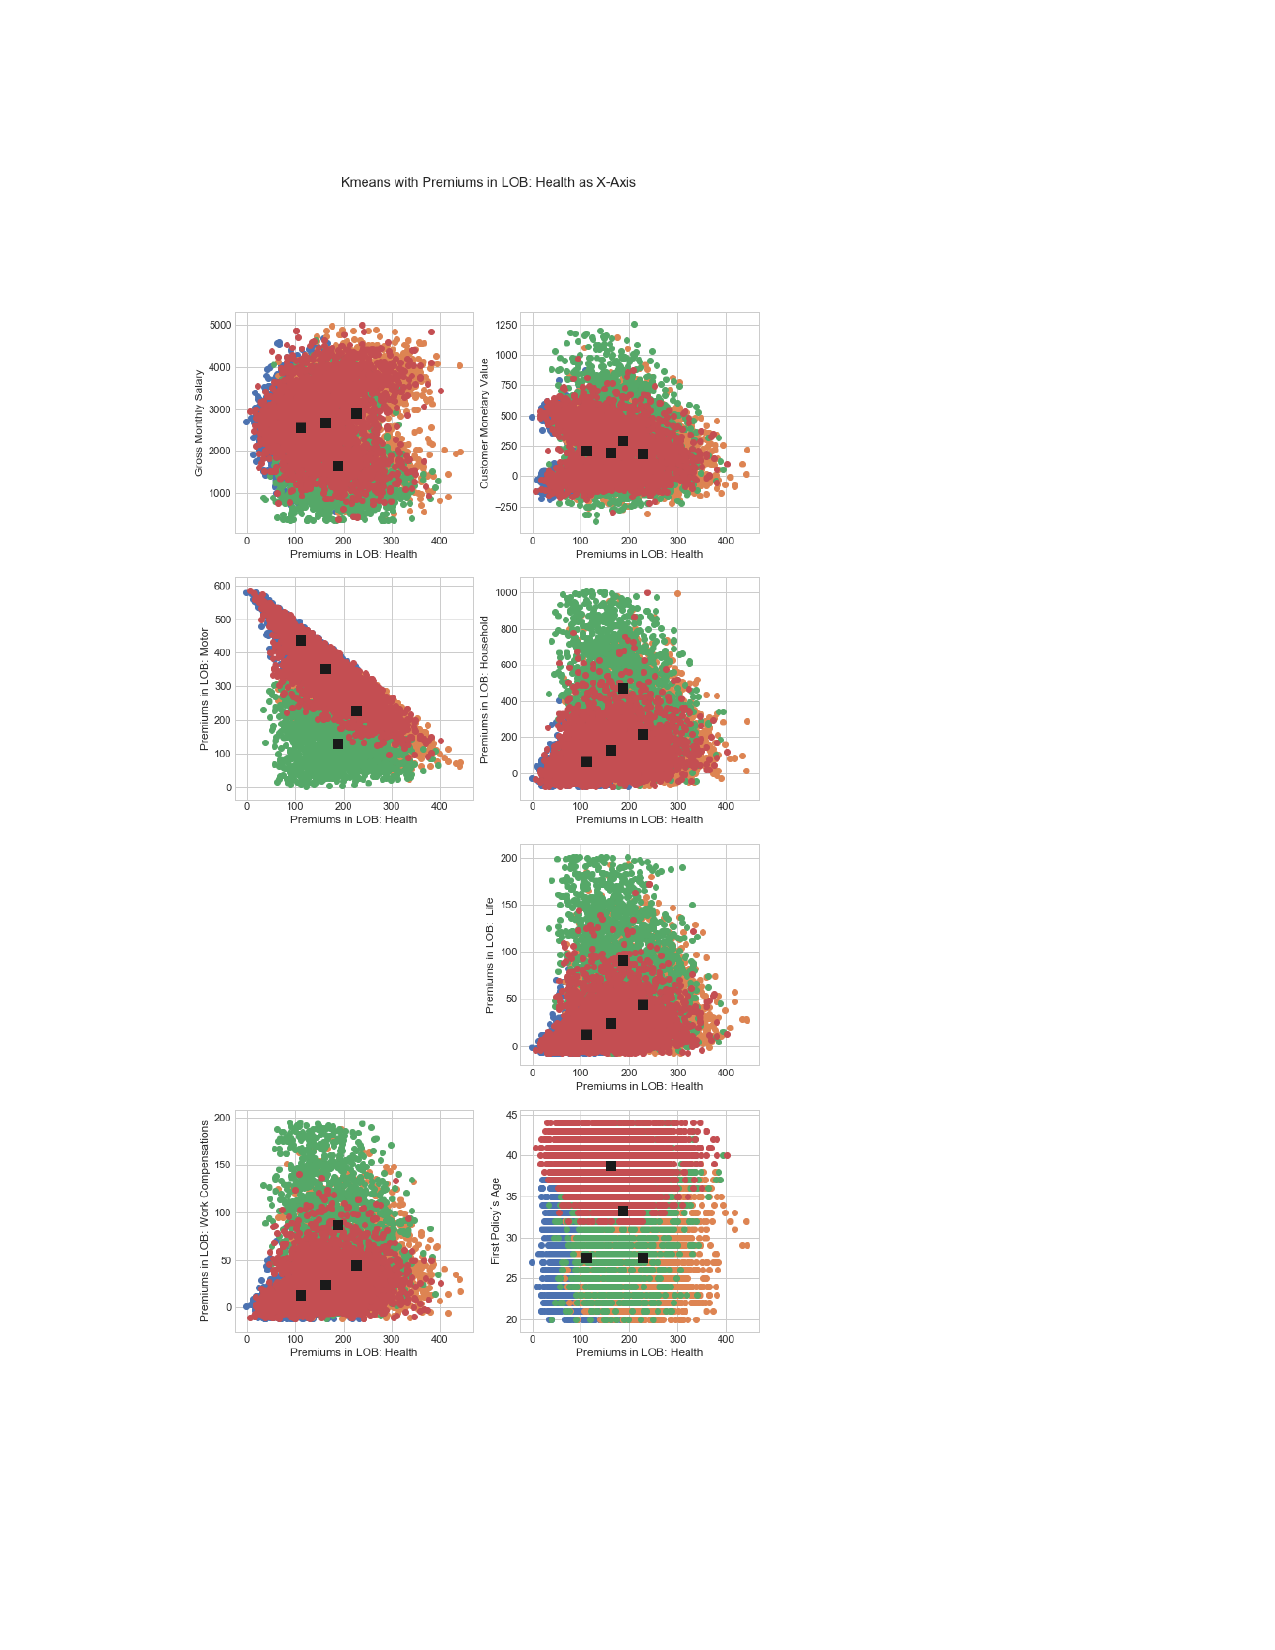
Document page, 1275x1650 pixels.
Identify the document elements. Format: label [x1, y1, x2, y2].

picture [150, 150, 826, 1500]
